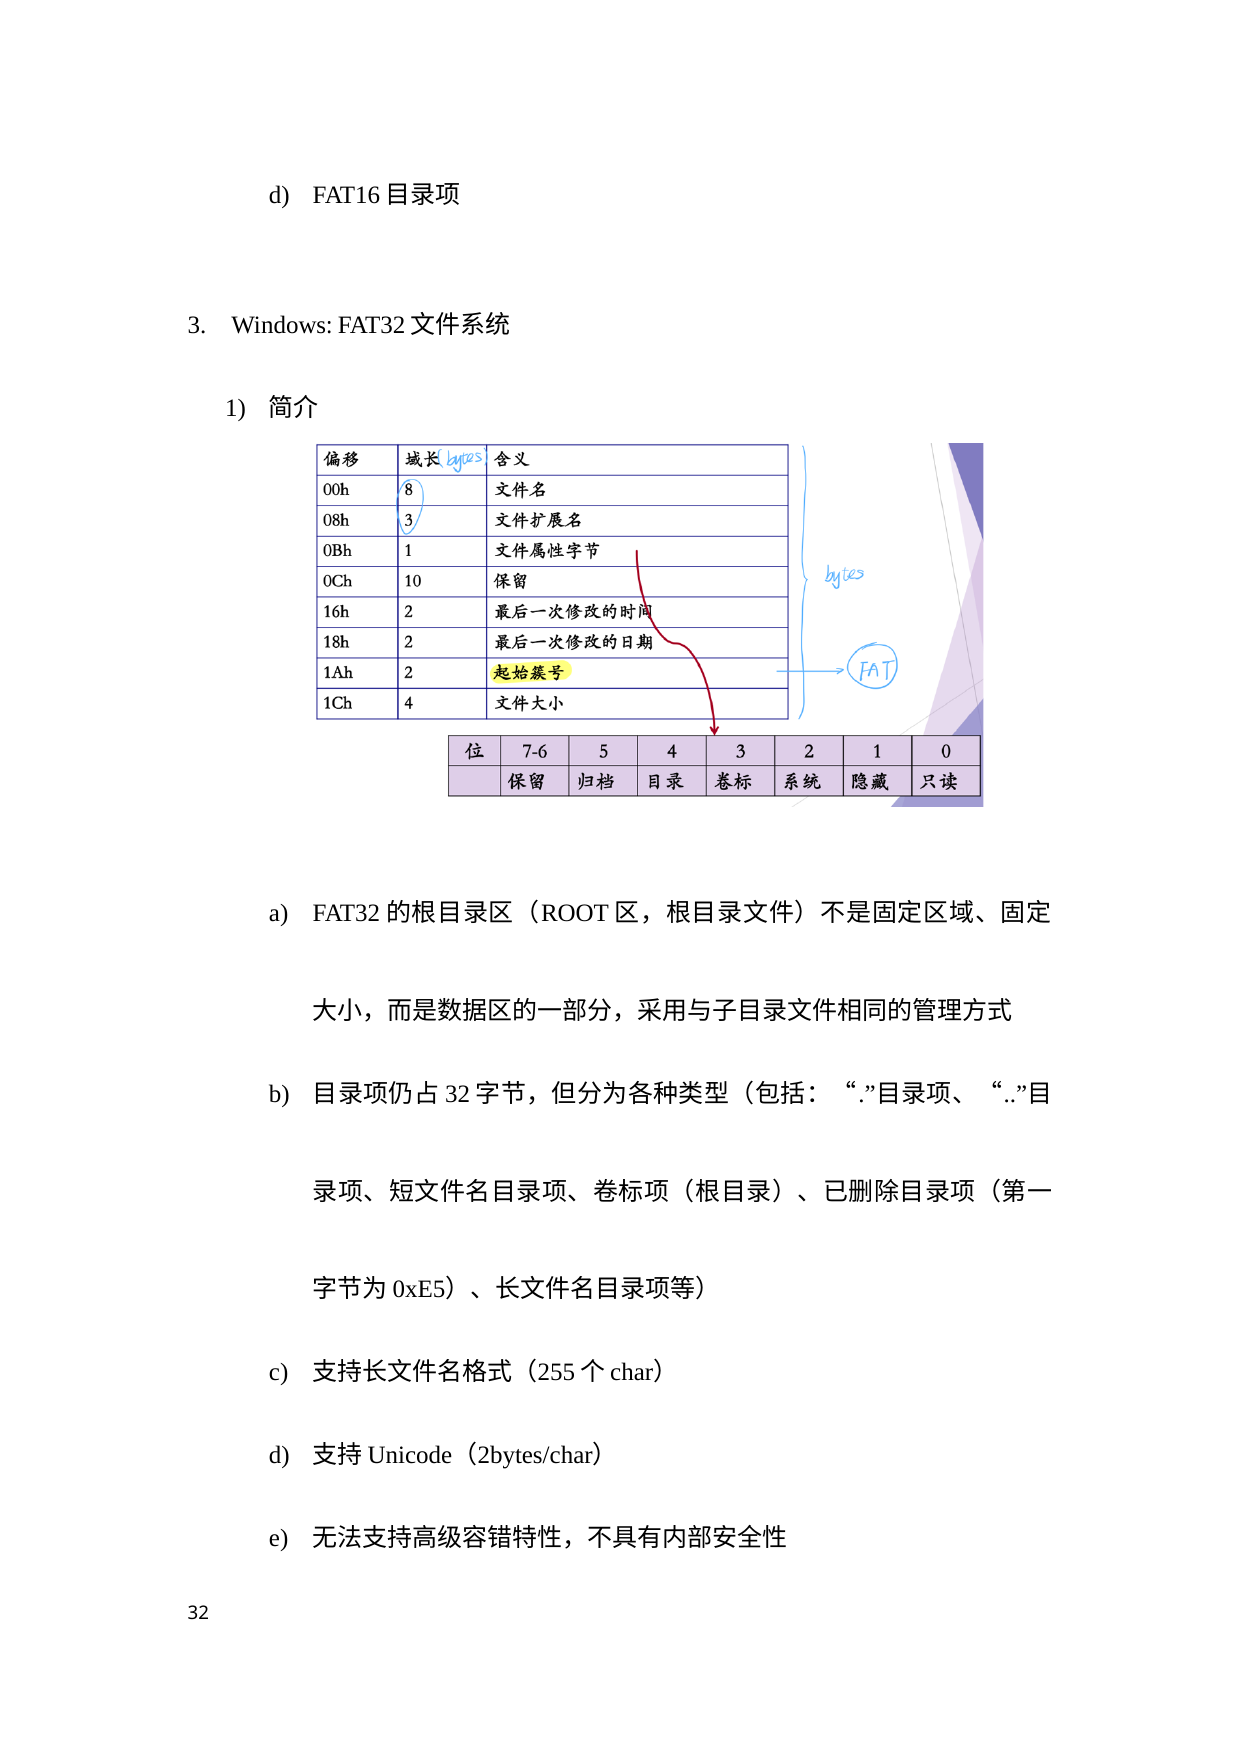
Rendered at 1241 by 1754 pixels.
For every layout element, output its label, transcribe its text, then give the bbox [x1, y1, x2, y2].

list 无法支持高级容错特性，不具有内部安全性 [269, 1503, 1053, 1568]
list 支持长文件名格式（255个char） [269, 1337, 1053, 1402]
list FAT16目录项 [269, 160, 1053, 225]
list 简介 [225, 373, 1053, 438]
list 目录项仍占32字节，但分为各种类型（包括：“.”目录项、“..”目录项、短文件名目录项、卷标项（根目录）、已删除目录项（第一字节为0xE5）、长文件名目录项等） [269, 1059, 1053, 1319]
picture [313, 443, 984, 807]
list Windows: FAT32文件系统 [187, 290, 1053, 355]
list 支持Unicode（2bytes/char） [269, 1420, 1053, 1485]
